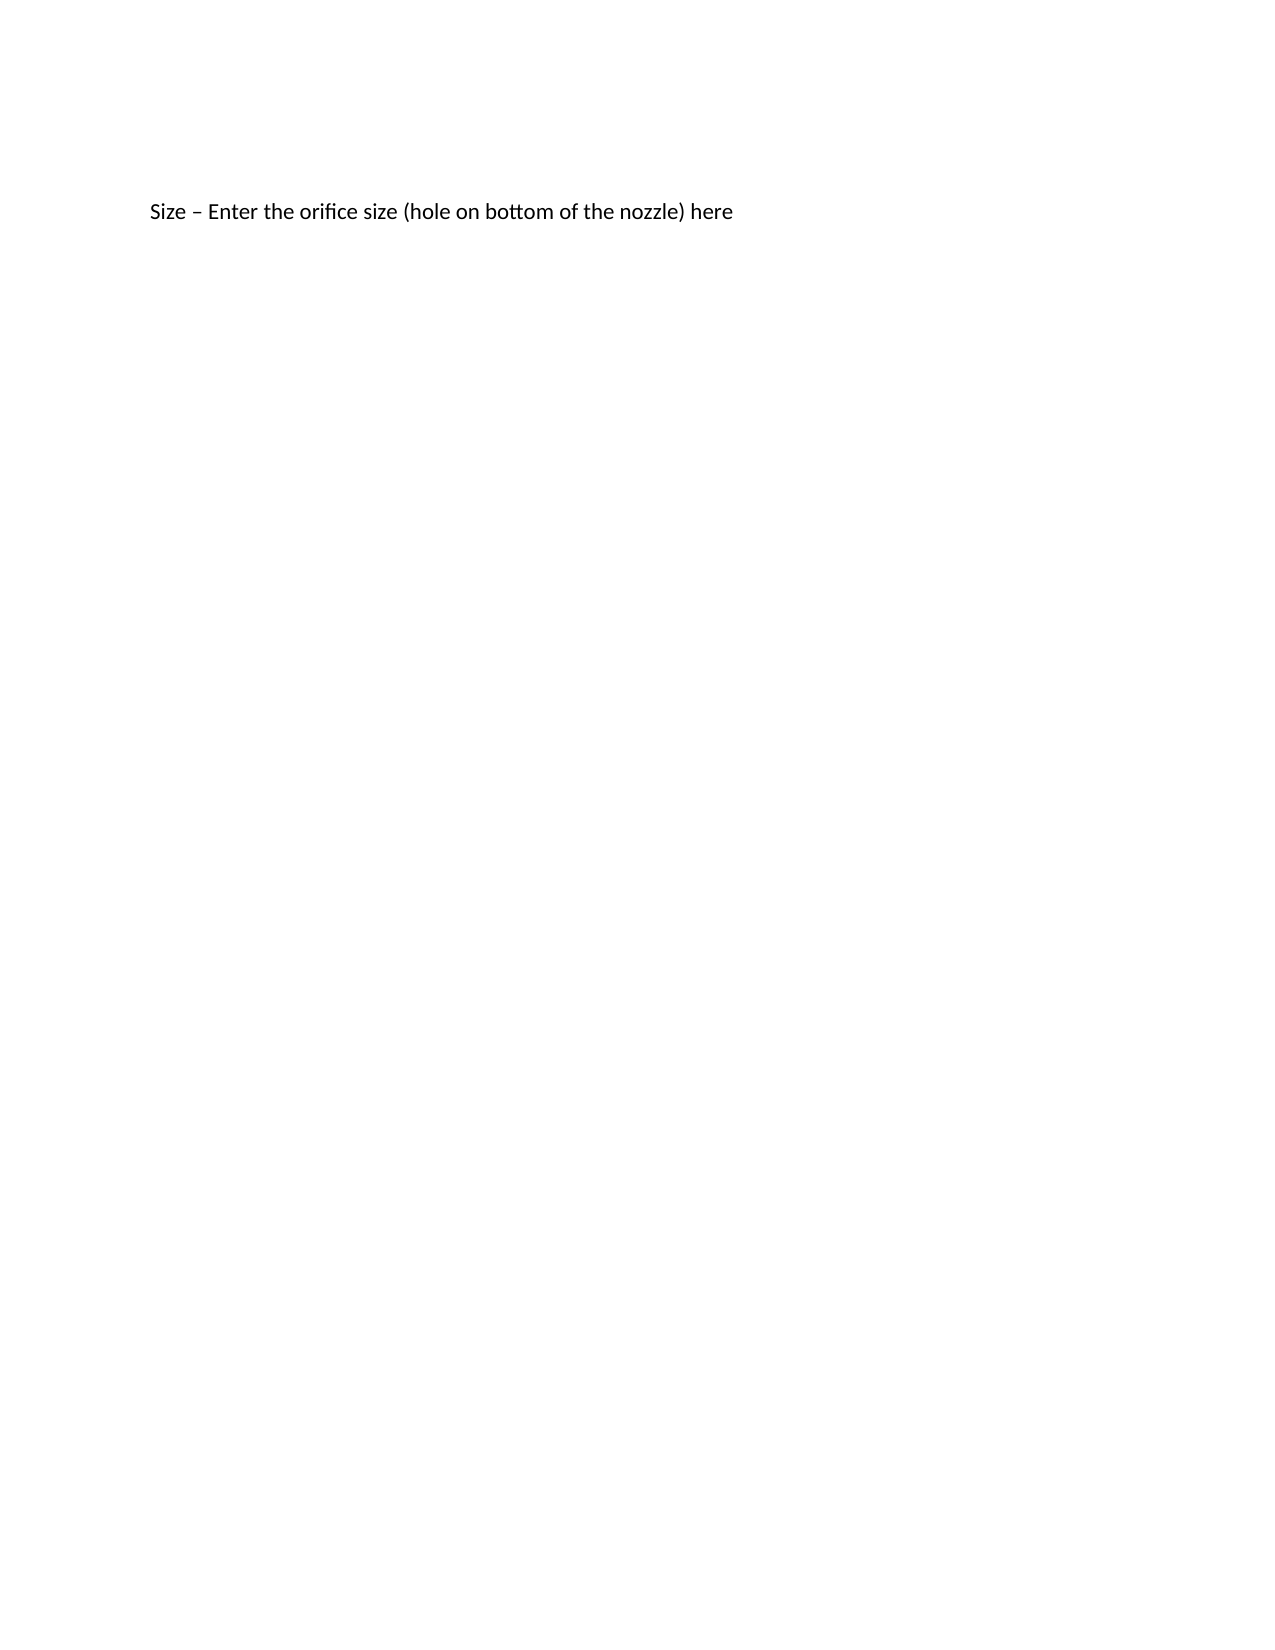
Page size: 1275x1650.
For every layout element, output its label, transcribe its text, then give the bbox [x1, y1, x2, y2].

text Size – Enter the orifice size (hole on bottom of the nozzle) here [150, 197, 1125, 225]
